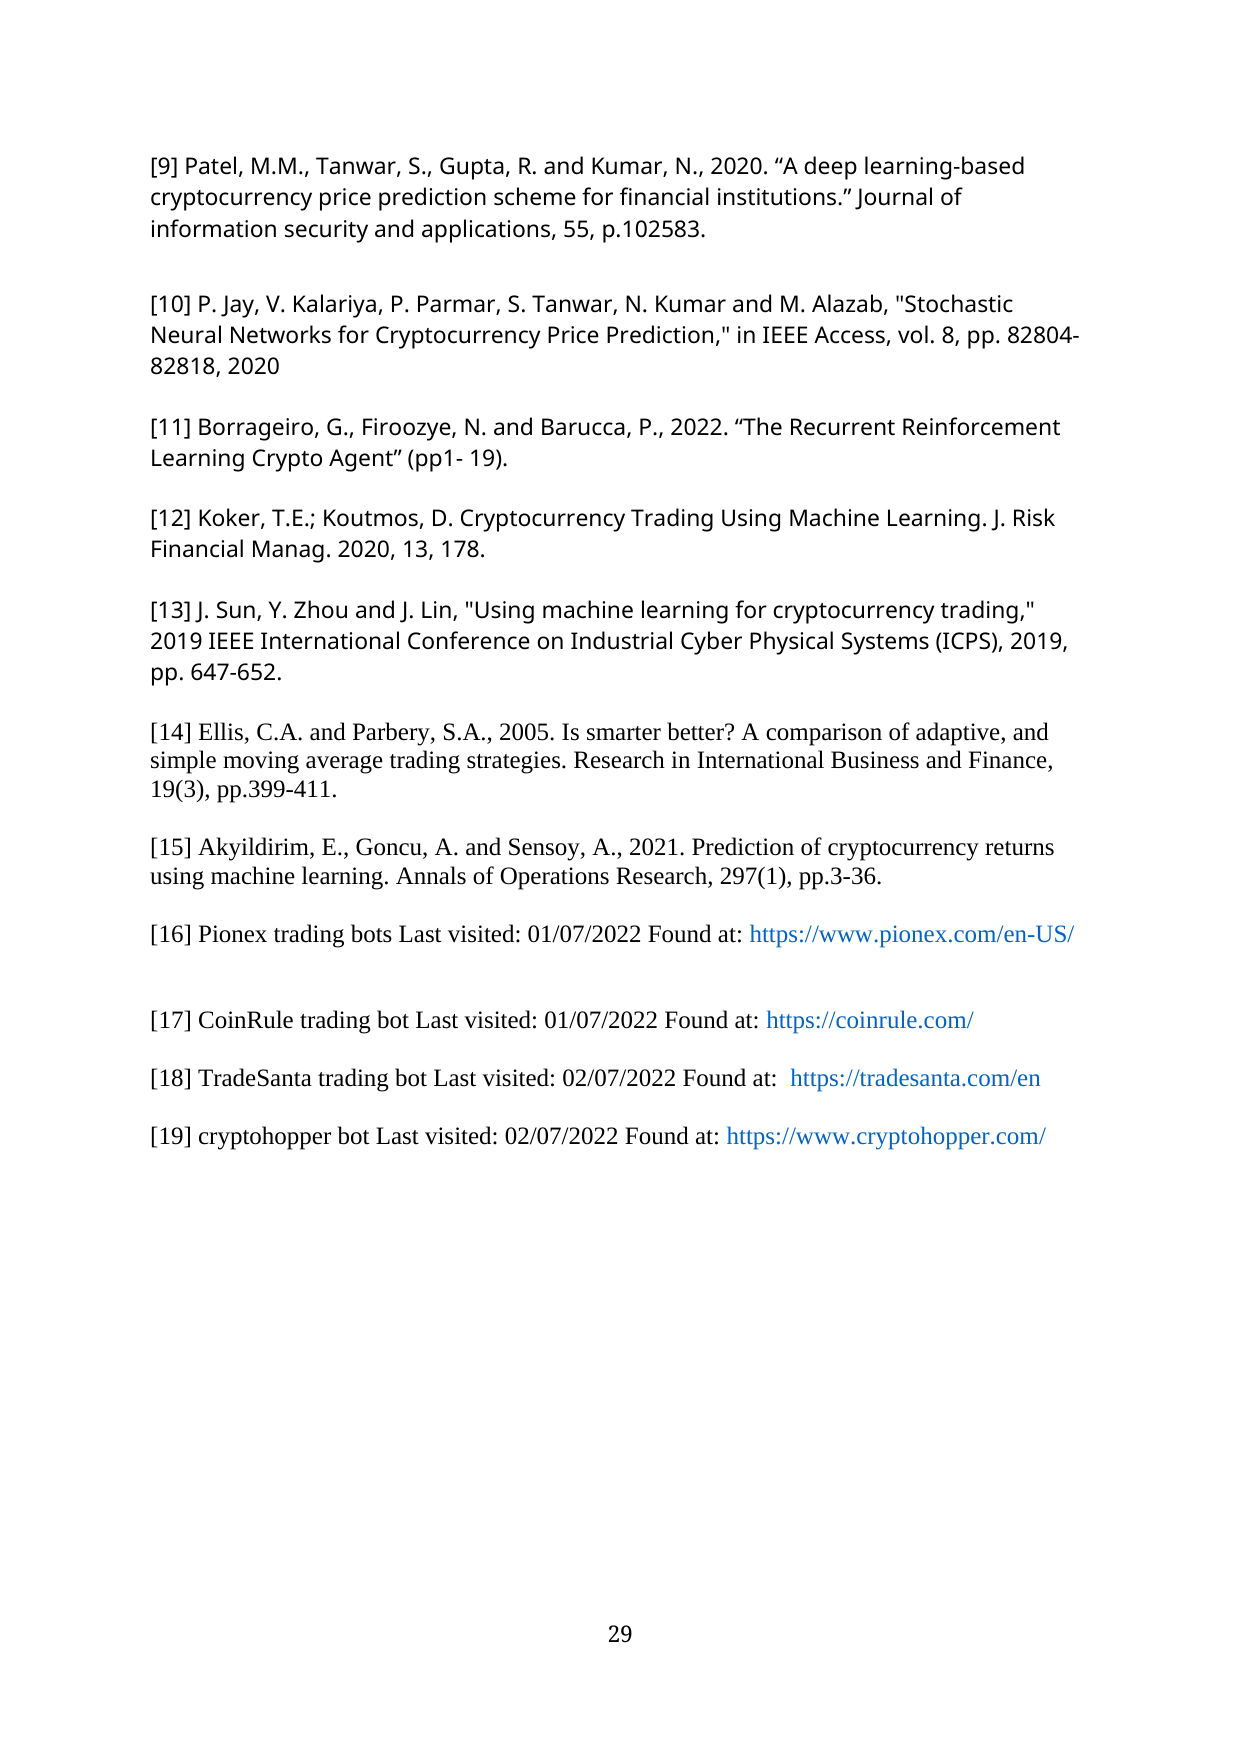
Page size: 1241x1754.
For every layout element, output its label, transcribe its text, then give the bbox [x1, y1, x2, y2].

text [11] Borrageiro, G., Firoozye, N. and Barucca, P., 2022. “The Recurrent Reinforcement Learning Crypto Agent” (pp1- 19). [150, 410, 1090, 473]
text [12] Koker, T.E.; Koutmos, D. Cryptocurrency Trading Using Machine Learning. J. Risk Financial Manag. 2020, 13, 178. [150, 502, 1090, 564]
text [15] Akyildirim, E., Goncu, A. and Sensoy, A., 2021. Prediction of cryptocurrency returns using machine learning. Annals of Operations Research, 297(1), pp.3-36. [150, 832, 1090, 889]
text [16] Pionex trading bots Last visited: 01/07/2022 Found at: https://www.pionex.com/en-US/ [150, 919, 1090, 947]
text [9] Patel, M.M., Tanwar, S., Gupta, R. and Kumar, N., 2020. “A deep learning-based cryptocurrency price prediction scheme for financial institutions.” Journal of information security and applications, 55, p.102583. [150, 150, 1090, 275]
text [17] CoinRule trading bot Last visited: 01/07/2022 Found at: https://coinrule.com/ [150, 1005, 1090, 1034]
text [14] Ellis, C.A. and Parbery, S.A., 2005. Is smarter better? A comparison of adaptive, and simple moving average trading strategies. Research in International Business and Finance, 19(3), pp.399-411. [150, 717, 1090, 803]
text [18] TradeSanta trading bot Last visited: 02/07/2022 Found at: https://tradesanta.com/en [150, 1063, 1090, 1092]
text [19] cryptohopper bot Last visited: 02/07/2022 Found at: https://www.cryptohopper.com/ [150, 1121, 1090, 1150]
text [10] P. Jay, V. Kalariya, P. Parmar, S. Tanwar, N. Kumar and M. Alazab, "Stochastic Neural Networks for Cryptocurrency Price Prediction," in IEEE Access, vol. 8, pp. 82804-82818, 2020 [150, 287, 1090, 381]
text [13] J. Sun, Y. Zhou and J. Lin, "Using machine learning for cryptocurrency trading," 2019 IEEE International Conference on Industrial Cyber Physical Systems (ICPS), 2019, pp. 647-652. [150, 594, 1090, 687]
